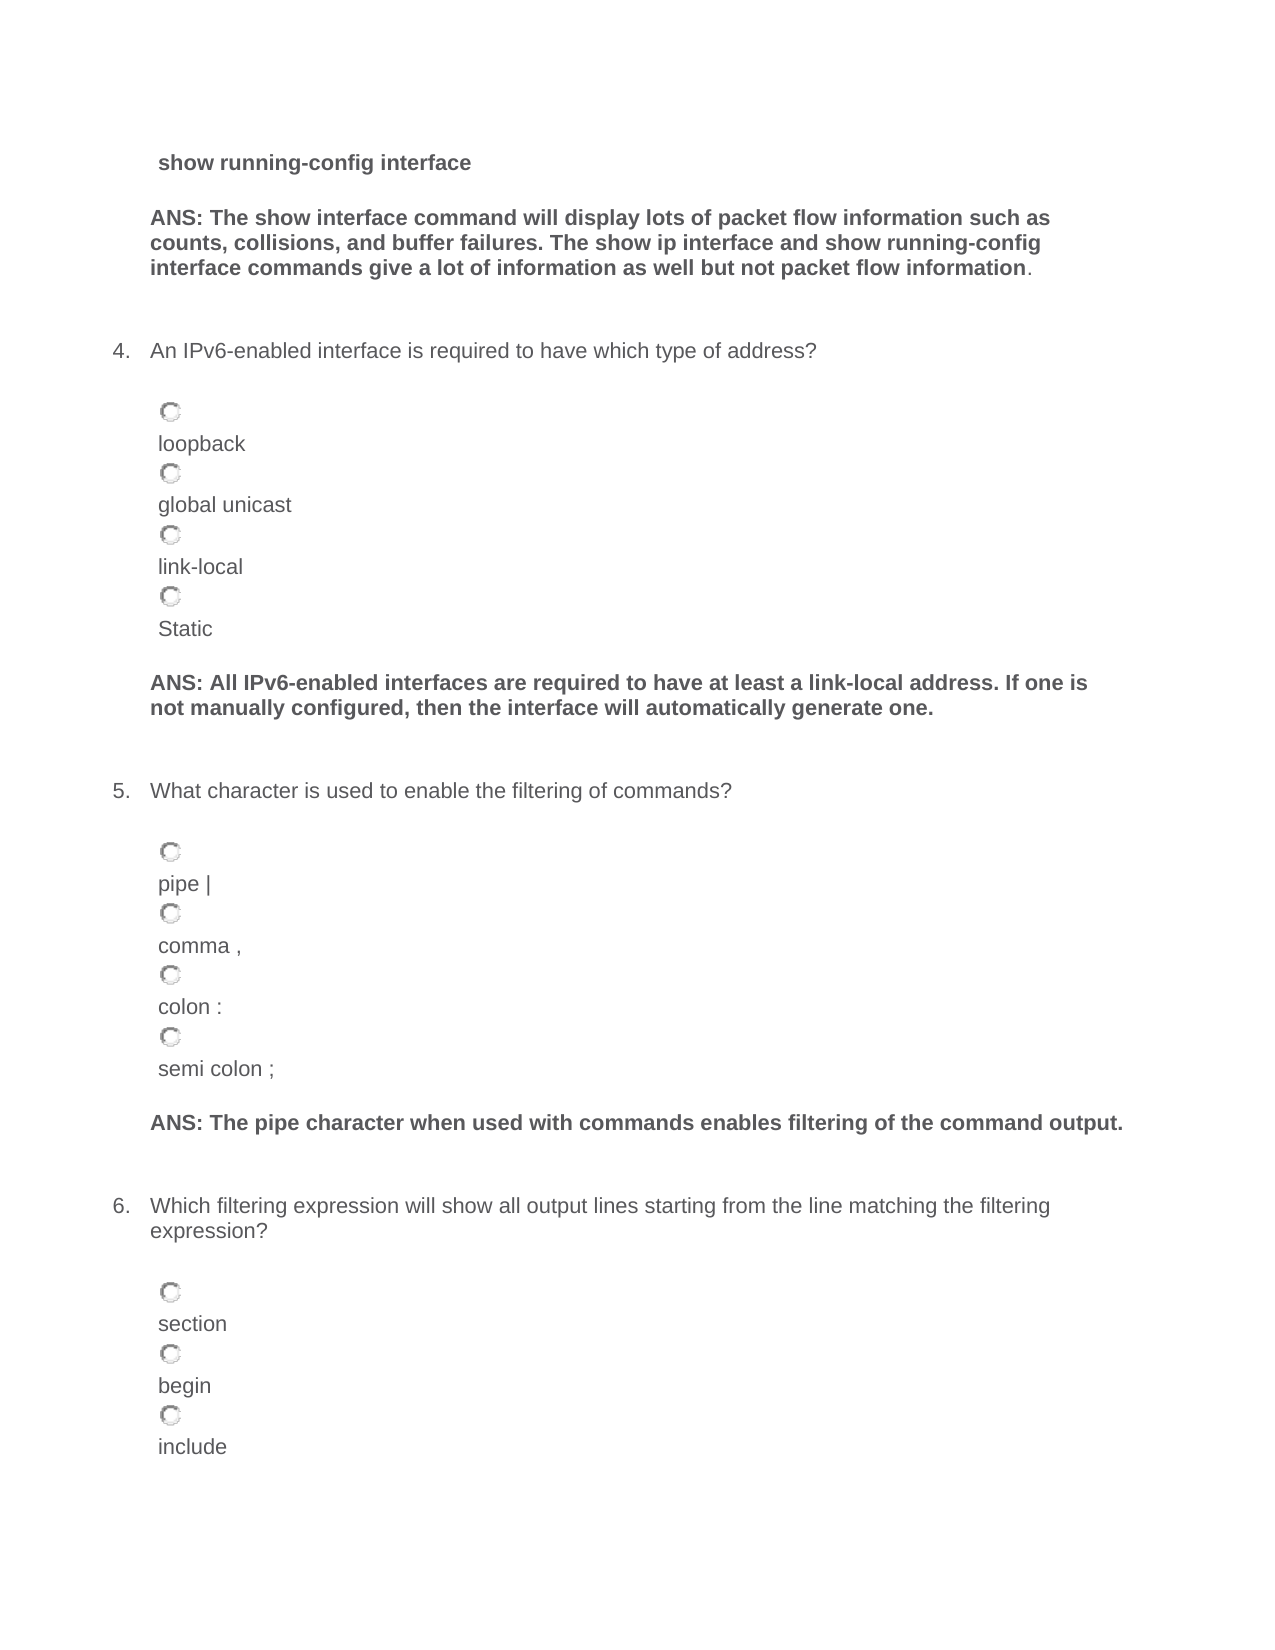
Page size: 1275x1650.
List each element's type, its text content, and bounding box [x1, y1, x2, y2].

list Which filtering expression will show all output lines starting from the line matching the filtering expression? [112, 1193, 1125, 1243]
text section [158, 1311, 1125, 1336]
list An IPv6-enabled interface is required to have which type of address? [112, 338, 1125, 363]
text semi colon ; [158, 1056, 1125, 1081]
list What character is used to enable the filtering of commands? [112, 778, 1125, 803]
text global unicast [158, 492, 1125, 517]
text ANS: The pipe character when used with commands enables filtering of the command output. [150, 1110, 1125, 1135]
text pipe | [158, 871, 1125, 896]
text begin [158, 1373, 1125, 1398]
text include [158, 1434, 1125, 1459]
text link-local [158, 554, 1125, 579]
text ANS: All IPv6-enabled interfaces are required to have at least a link-local address. If one is not manually configured, then the interface will automatically generate one. [150, 670, 1125, 720]
text ANS: The show interface command will display lots of packet flow information such as counts, collisions, and buffer failures. The show ip interface and show running-config interface commands give a lot of information as well but not packet flow information. [150, 204, 1125, 280]
text comma , [158, 932, 1125, 958]
text show running-config interface [158, 150, 1125, 175]
text loopback [158, 431, 1125, 456]
text Static [158, 615, 1125, 641]
text colon : [158, 994, 1125, 1019]
